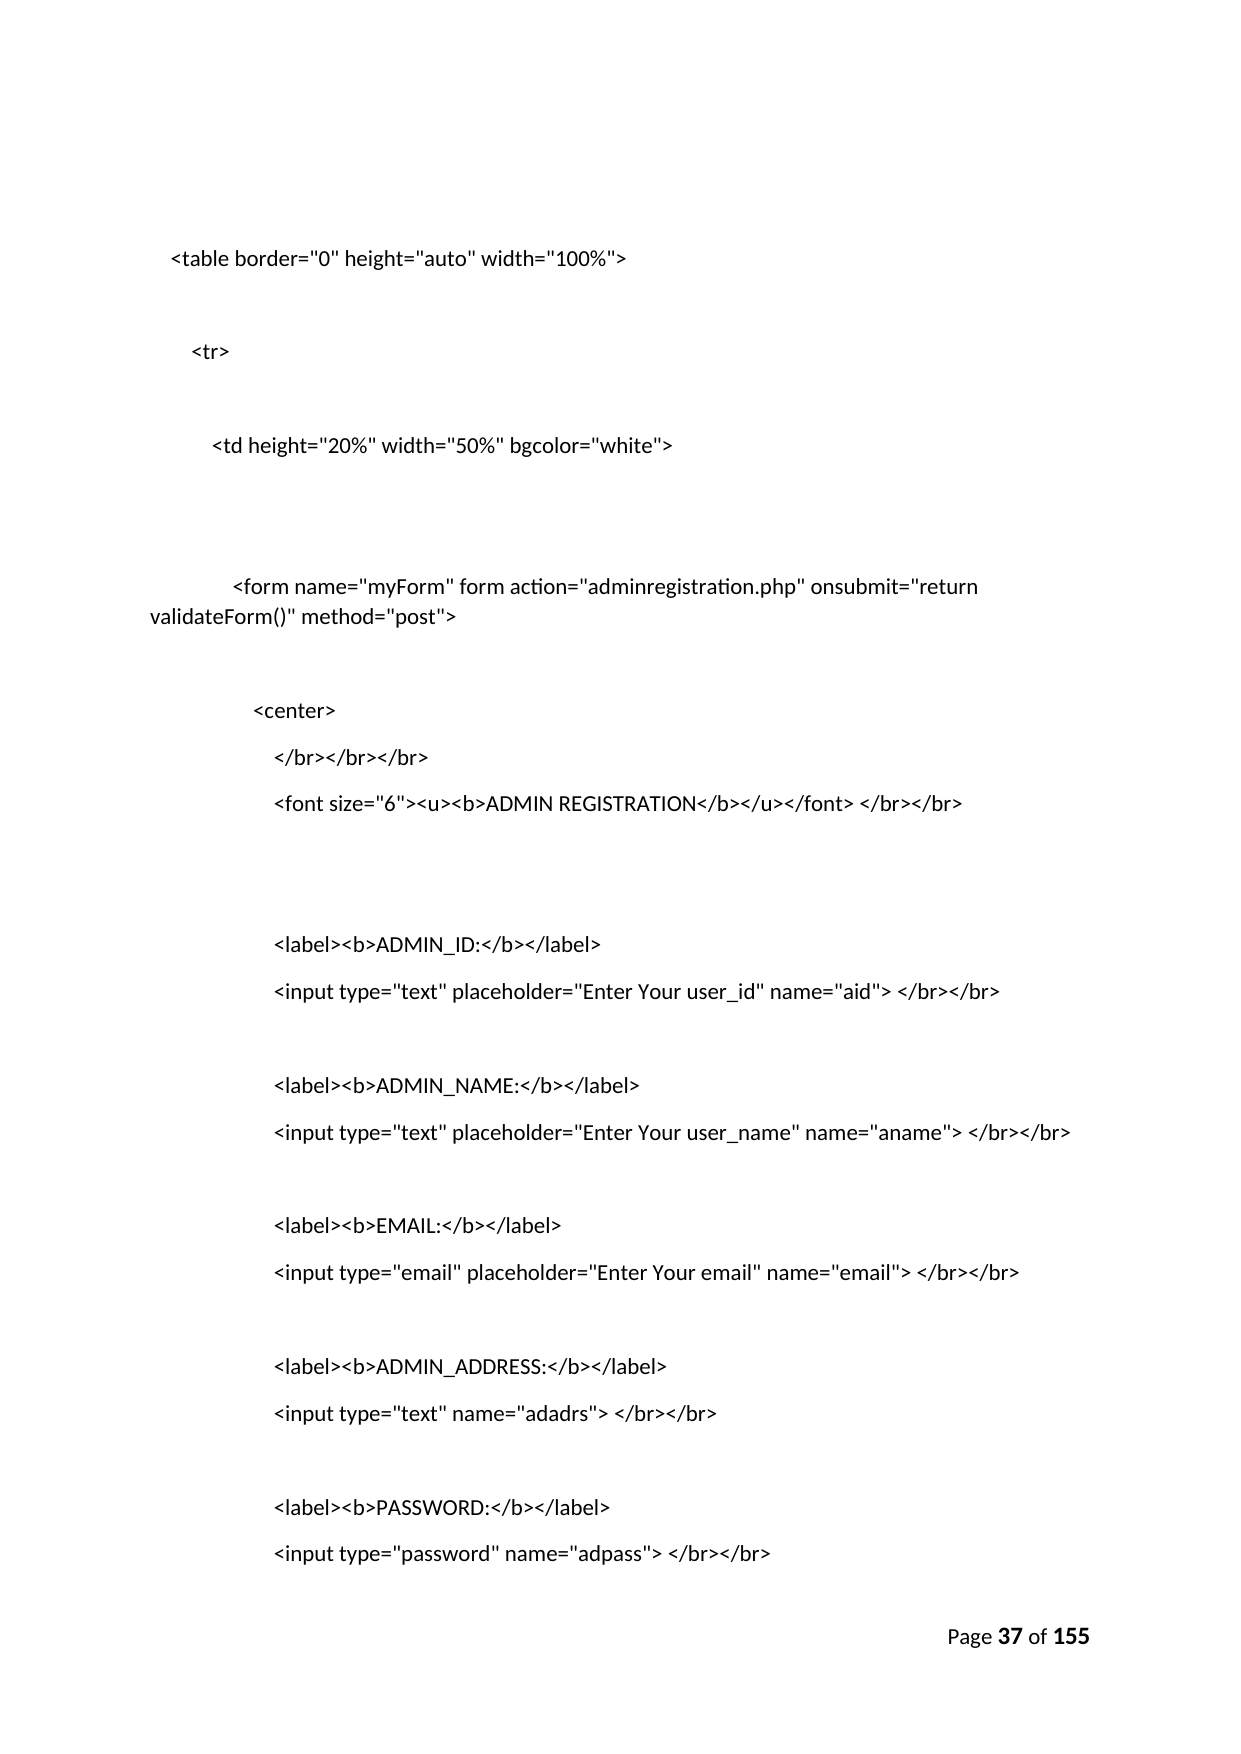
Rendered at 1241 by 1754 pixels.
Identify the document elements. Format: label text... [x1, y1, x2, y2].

text <label><b>PASSWORD:</b></label> [150, 1493, 1090, 1521]
text <table border="0" height="auto" width="100%"> [150, 244, 1090, 272]
text </br></br></br> [150, 743, 1090, 771]
text <form name="myForm" form action="adminregistration.php" onsubmit="return validateForm()" method="post"> [150, 572, 1090, 630]
text <center> [150, 696, 1090, 724]
text <input type="password" name="adpass"> </br></br> [150, 1539, 1090, 1568]
text <td height="20%" width="50%" bgcolor="white"> [150, 431, 1090, 459]
text <input type="email" placeholder="Enter Your email" name="email"> </br></br> [150, 1258, 1090, 1286]
text <input type="text" placeholder="Enter Your user_name" name="aname"> </br></br> [150, 1118, 1090, 1146]
text <tr> [150, 337, 1090, 366]
text <label><b>ADMIN_ID:</b></label> [150, 930, 1090, 958]
text <label><b>ADMIN_NAME:</b></label> [150, 1071, 1090, 1099]
text <input type="text" name="adadrs"> </br></br> [150, 1399, 1090, 1427]
text <label><b>EMAIL:</b></label> [150, 1211, 1090, 1239]
text <label><b>ADMIN_ADDRESS:</b></label> [150, 1352, 1090, 1380]
text <font size="6"><u><b>ADMIN REGISTRATION</b></u></font> </br></br> [150, 789, 1090, 818]
text <input type="text" placeholder="Enter Your user_id" name="aid"> </br></br> [150, 977, 1090, 1005]
